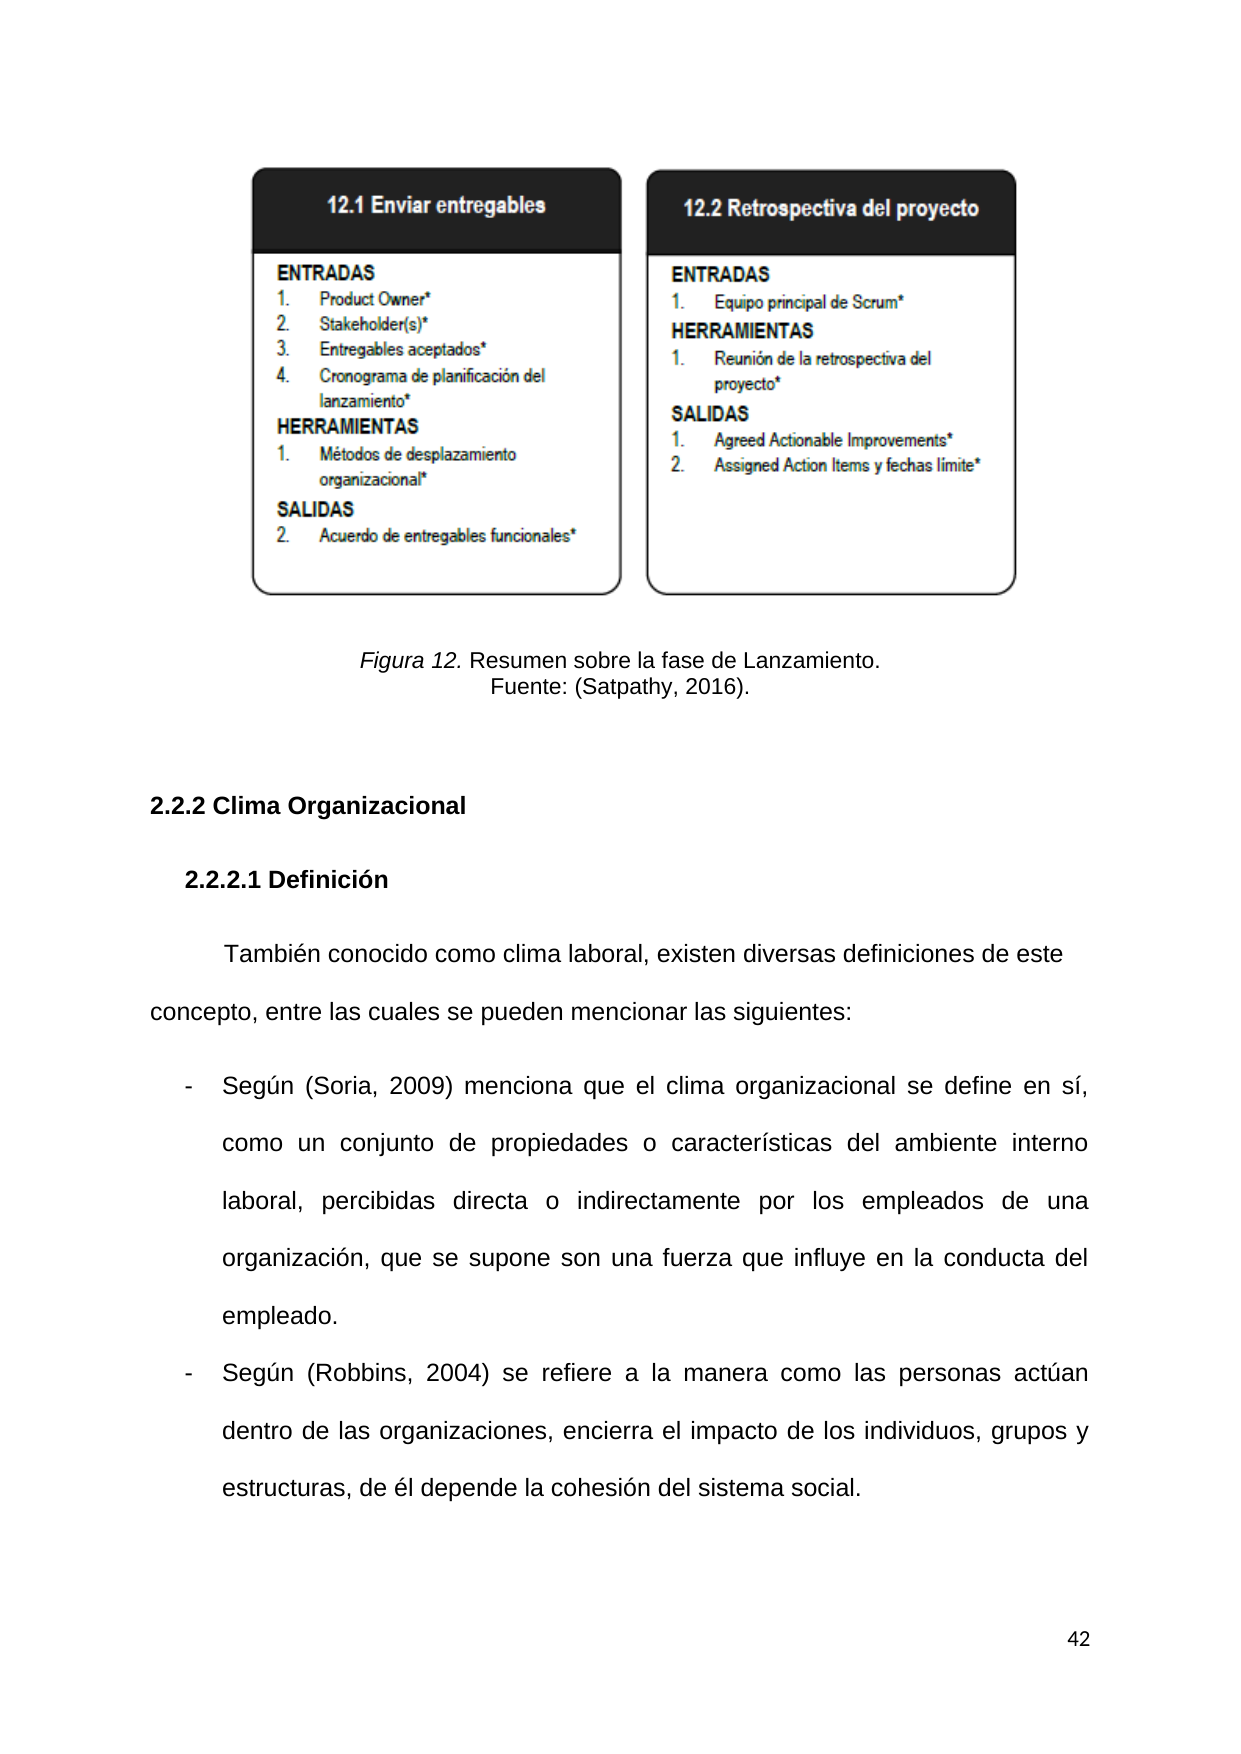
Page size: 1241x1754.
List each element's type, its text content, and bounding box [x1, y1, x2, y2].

text También conocido como clima laboral, existen diversas definiciones de este concepto, entre las cuales se pueden mencionar las siguientes: [150, 939, 1090, 1026]
list Según (Soria, 2009) menciona que el clima organizacional se define en sí, como un conjunto de propiedades o características del ambiente interno laboral, percibidas directa o indirectamente por los empleados de una organización, que se supone son una fuerza que influye en la conducta del empleado. [184, 1071, 1090, 1330]
text 2.2.2.1 Definición [150, 865, 1090, 894]
text 2.2.2 Clima Organizacional [150, 791, 1090, 820]
text Figura 12. Resumen sobre la fase de Lanzamiento. [150, 647, 1090, 673]
text Fuente: . [150, 673, 1090, 699]
picture [223, 150, 1040, 619]
list Según (Robbins, 2004) se refiere a la manera como las personas actúan dentro de las organizaciones, encierra el impacto de los individuos, grupos y estructuras, de él depende la cohesión del sistema social. [184, 1358, 1090, 1502]
